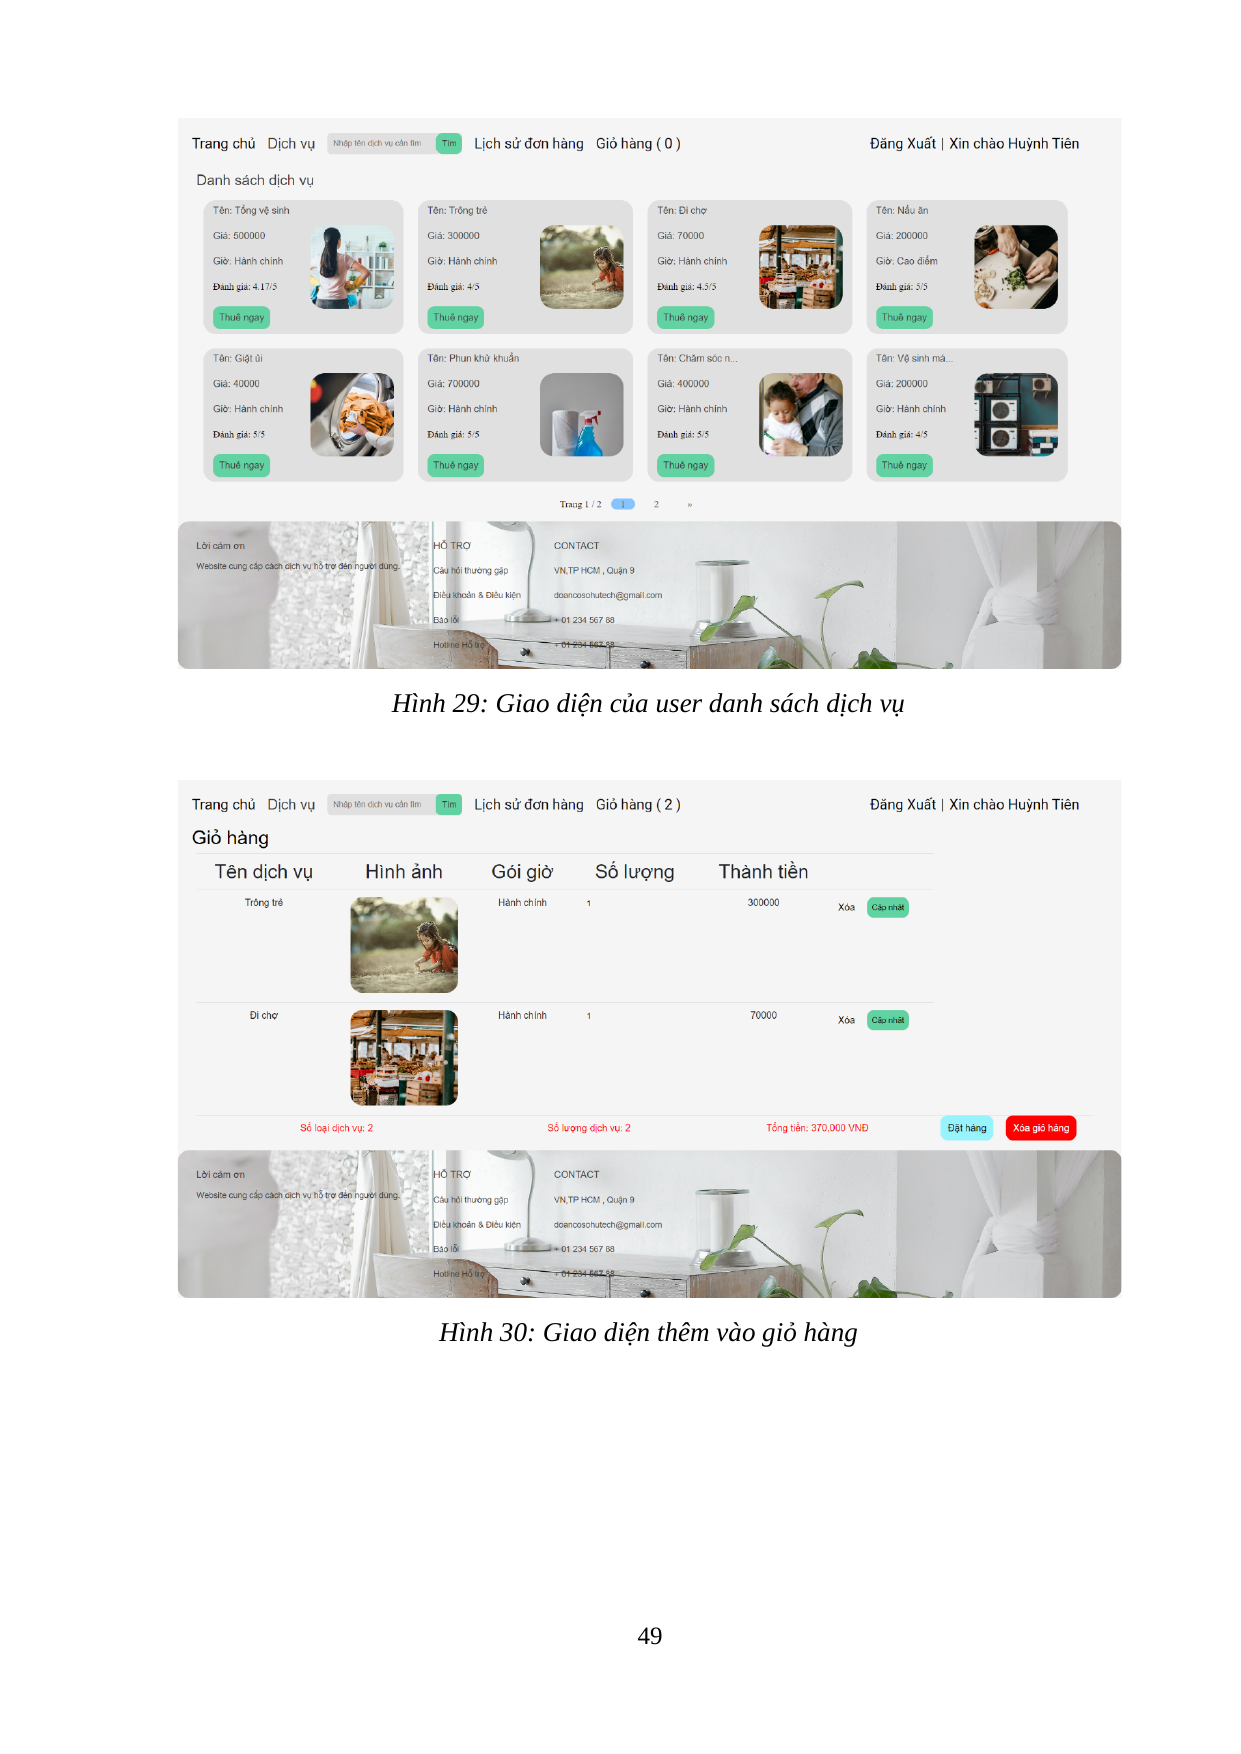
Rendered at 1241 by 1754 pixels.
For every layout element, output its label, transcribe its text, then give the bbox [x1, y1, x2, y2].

picture [177, 118, 1122, 669]
subtitle Hình 29: Giao diện của user danh sách dịch vụ [177, 687, 1122, 718]
subtitle Hình 30: Giao diện thêm vào giỏ hàng [177, 1316, 1122, 1347]
picture [177, 780, 1122, 1298]
